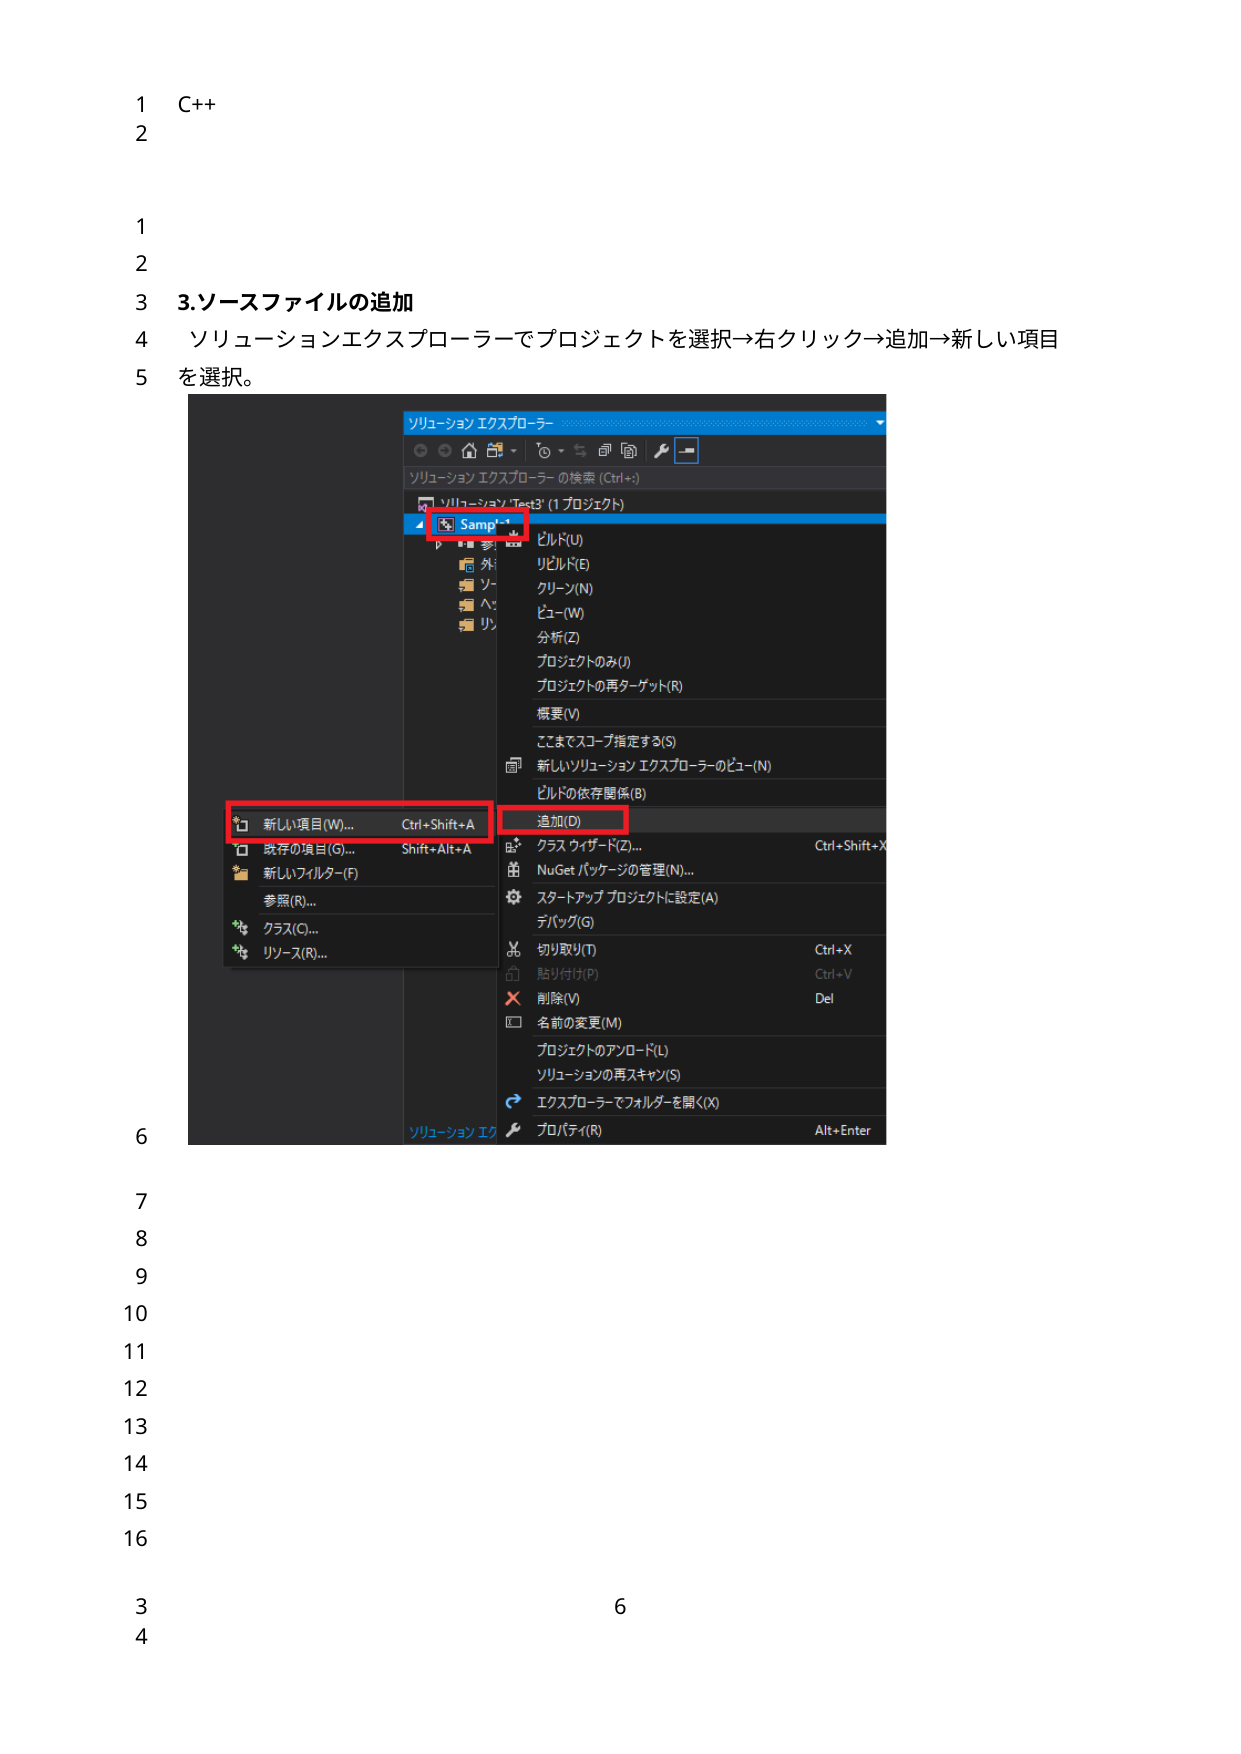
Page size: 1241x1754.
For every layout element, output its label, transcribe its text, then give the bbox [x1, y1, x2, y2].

text ソリューションエクスプローラーでプロジェクトを選択→右クリック→追加→新しい項目を選択。 [177, 319, 1063, 394]
text 3.ソースファイルの追加 [177, 282, 1063, 319]
picture [188, 394, 887, 1145]
